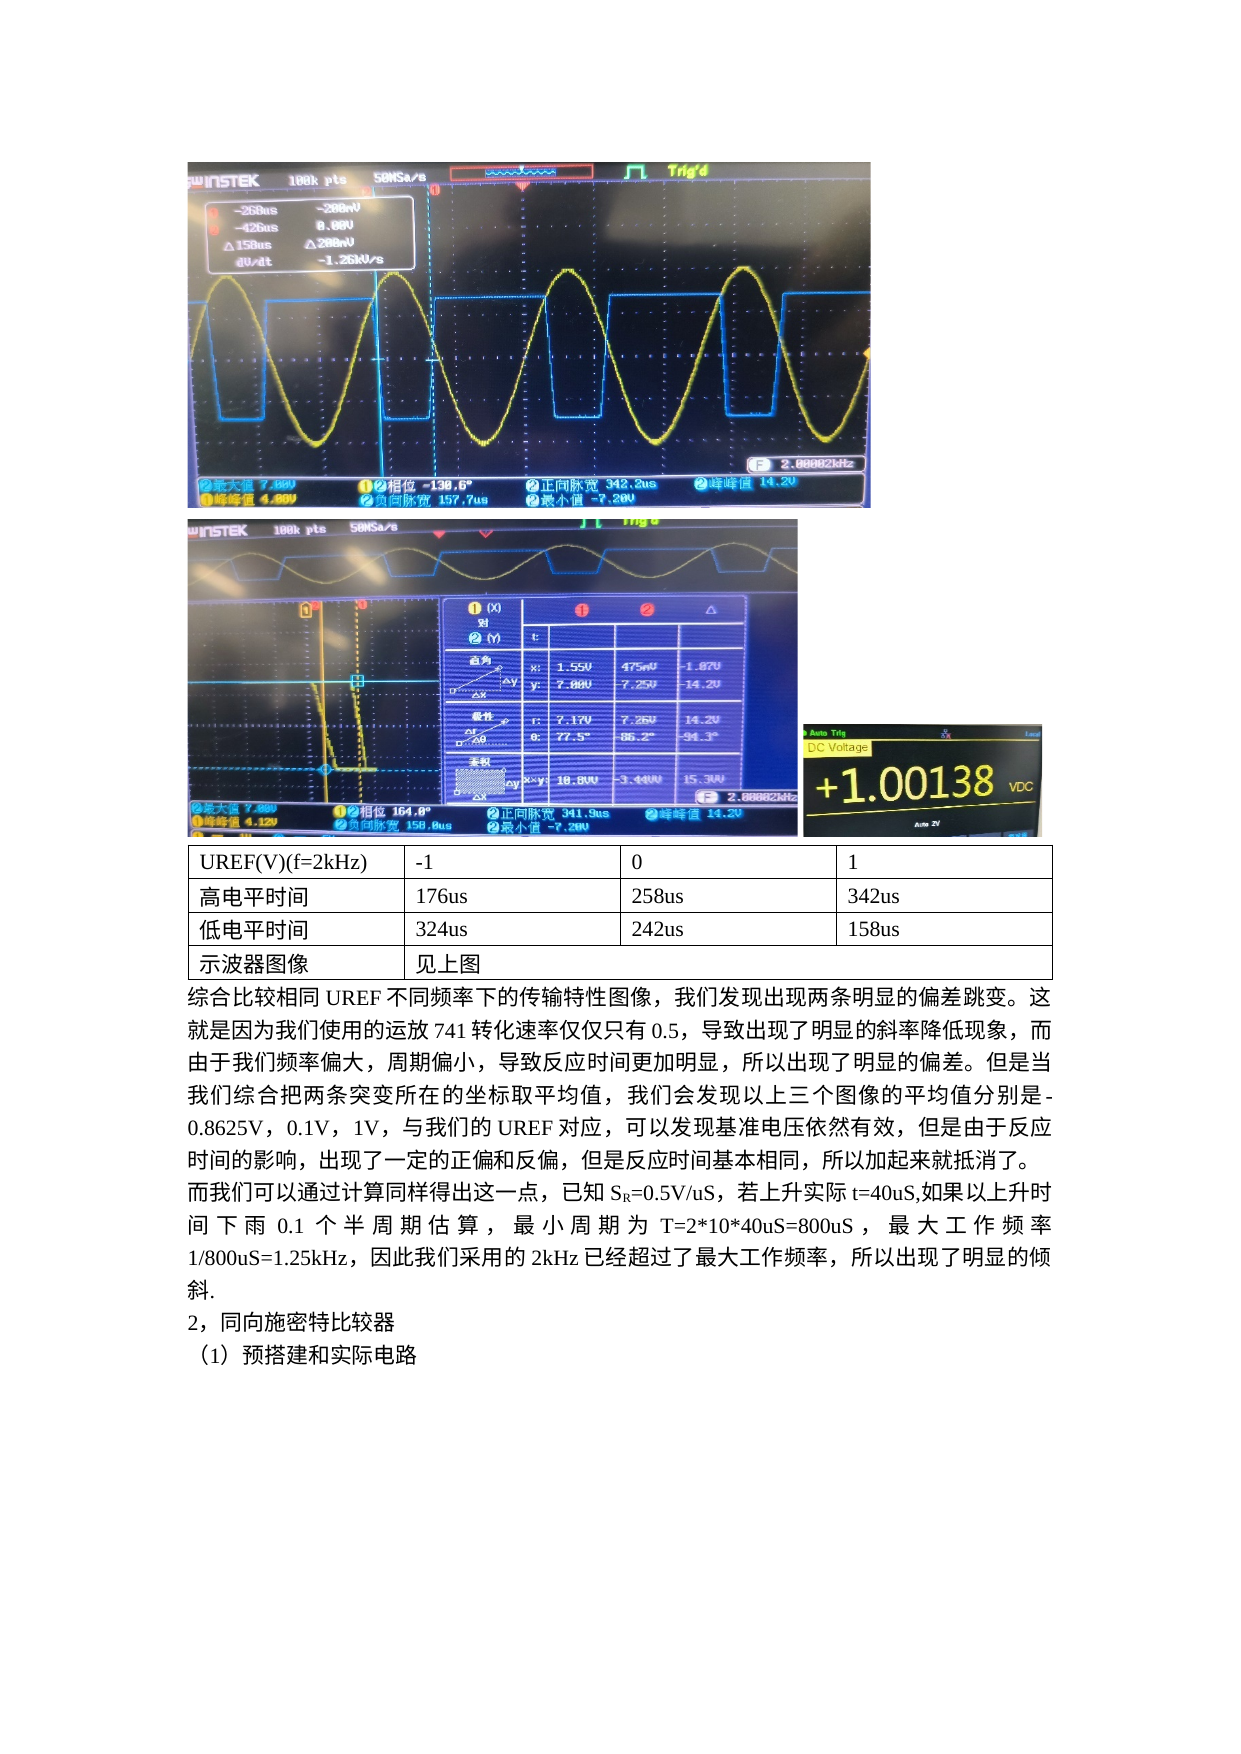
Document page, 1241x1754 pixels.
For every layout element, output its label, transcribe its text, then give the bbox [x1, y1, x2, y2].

table_header UREF(V)(f=2kHz) [189, 846, 404, 878]
text 而我们可以通过计算同样得出这一点，已知SR=0.5V/uS，若上升实际t=40uS,如果以上升时间下雨0.1个半周期估算，最小周期为T=2*10*40uS=800uS，最大工作频率1/800uS=1.25kHz，因此我们采用的2kHz已经超过了最大工作频率，所以出现了明显的倾斜. [187, 1175, 1053, 1305]
table_cell 示波器图像 [189, 946, 404, 979]
table_cell 324us [405, 913, 620, 945]
table_cell 242us [621, 913, 836, 945]
picture [187, 519, 798, 837]
table_cell 158us [837, 913, 1052, 945]
table_cell 高电平时间 [189, 879, 404, 912]
picture [391, 503, 403, 508]
table_header 0 [621, 846, 836, 878]
text 2，同向施密特比较器 [187, 1305, 1053, 1337]
picture [803, 724, 1043, 837]
table_cell 低电平时间 [189, 913, 404, 945]
table_header -1 [405, 846, 620, 878]
text 综合比较相同UREF不同频率下的传输特性图像，我们发现出现两条明显的偏差跳变。这就是因为我们使用的运放741转化速率仅仅只有0.5，导致出现了明显的斜率降低现象，而由于我们频率偏大，周期偏小，导致反应时间更加明显，所以出现了明显的偏差。但是当我们综合把两条突变所在的坐标取平均值，我们会发现以上三个图像的平均值分别是-0.8625V，0.1V，1V，与我们的UREF对应，可以发现基准电压依然有效，但是由于反应时间的影响，出现了一定的正偏和反偏，但是反应时间基本相同，所以加起来就抵消了。 [187, 980, 1053, 1175]
table_header 1 [837, 846, 1052, 878]
text （1）预搭建和实际电路 [187, 1337, 1053, 1370]
picture [187, 162, 871, 508]
table_cell 258us [621, 879, 836, 912]
table_cell 176us [405, 879, 620, 912]
table_cell 见上图 [405, 946, 1052, 979]
table_cell 342us [837, 879, 1052, 912]
